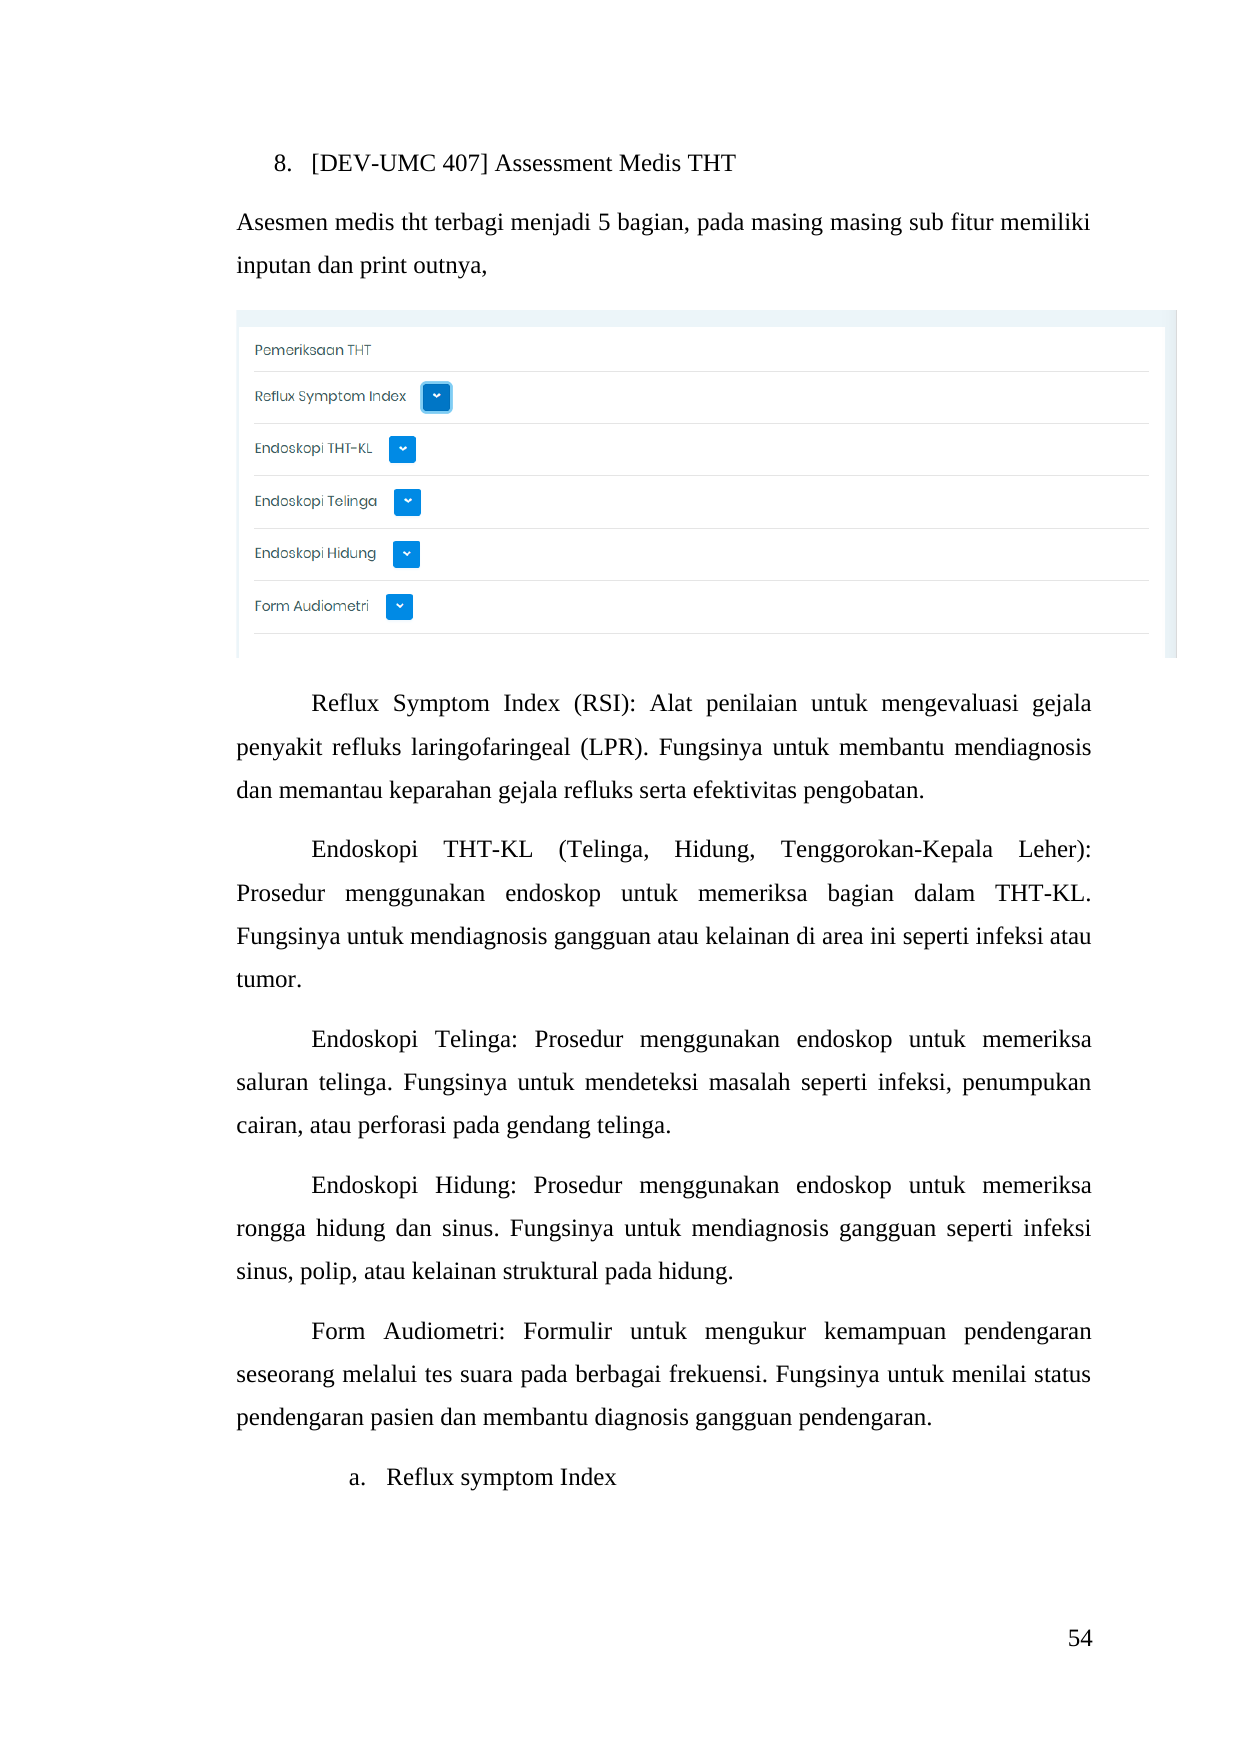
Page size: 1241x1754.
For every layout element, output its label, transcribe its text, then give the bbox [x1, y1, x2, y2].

text Endoskopi THT-KL (Telinga, Hidung, Tenggorokan-Kepala Leher): Prosedur menggunakan endoskop untuk memeriksa bagian dalam THT-KL. Fungsinya untuk mendiagnosis gangguan atau kelainan di area ini seperti infeksi atau tumor. [236, 834, 1092, 993]
text Asesmen medis tht terbagi menjadi 5 bagian, pada masing masing sub fitur memiliki inputan dan print outnya, [236, 207, 1092, 279]
list [DEV-UMC 407] Assessment Medis THT [274, 148, 1092, 176]
text Endoskopi Hidung: Prosedur menggunakan endoskop untuk memeriksa rongga hidung dan sinus. Fungsinya untuk mendiagnosis gangguan seperti infeksi sinus, polip, atau kelainan struktural pada hidung. [236, 1170, 1092, 1285]
text Reflux Symptom Index (RSI): Alat penilaian untuk mengevaluasi gejala penyakit refluks laringofaringeal (LPR). Fungsinya untuk membantu mendiagnosis dan memantau keparahan gejala refluks serta efektivitas pengobatan. [236, 688, 1092, 803]
list Reflux symptom Index [349, 1462, 1092, 1491]
text Form Audiometri: Formulir untuk mengukur kemampuan pendengaran seseorang melalui tes suara pada berbagai frekuensi. Fungsinya untuk menilai status pendengaran pasien dan membantu diagnosis gangguan pendengaran. [236, 1316, 1092, 1431]
picture [236, 310, 1177, 658]
text Endoskopi Telinga: Prosedur menggunakan endoskop untuk memeriksa saluran telinga. Fungsinya untuk mendeteksi masalah seperti infeksi, penumpukan cairan, atau perforasi pada gendang telinga. [236, 1024, 1092, 1139]
